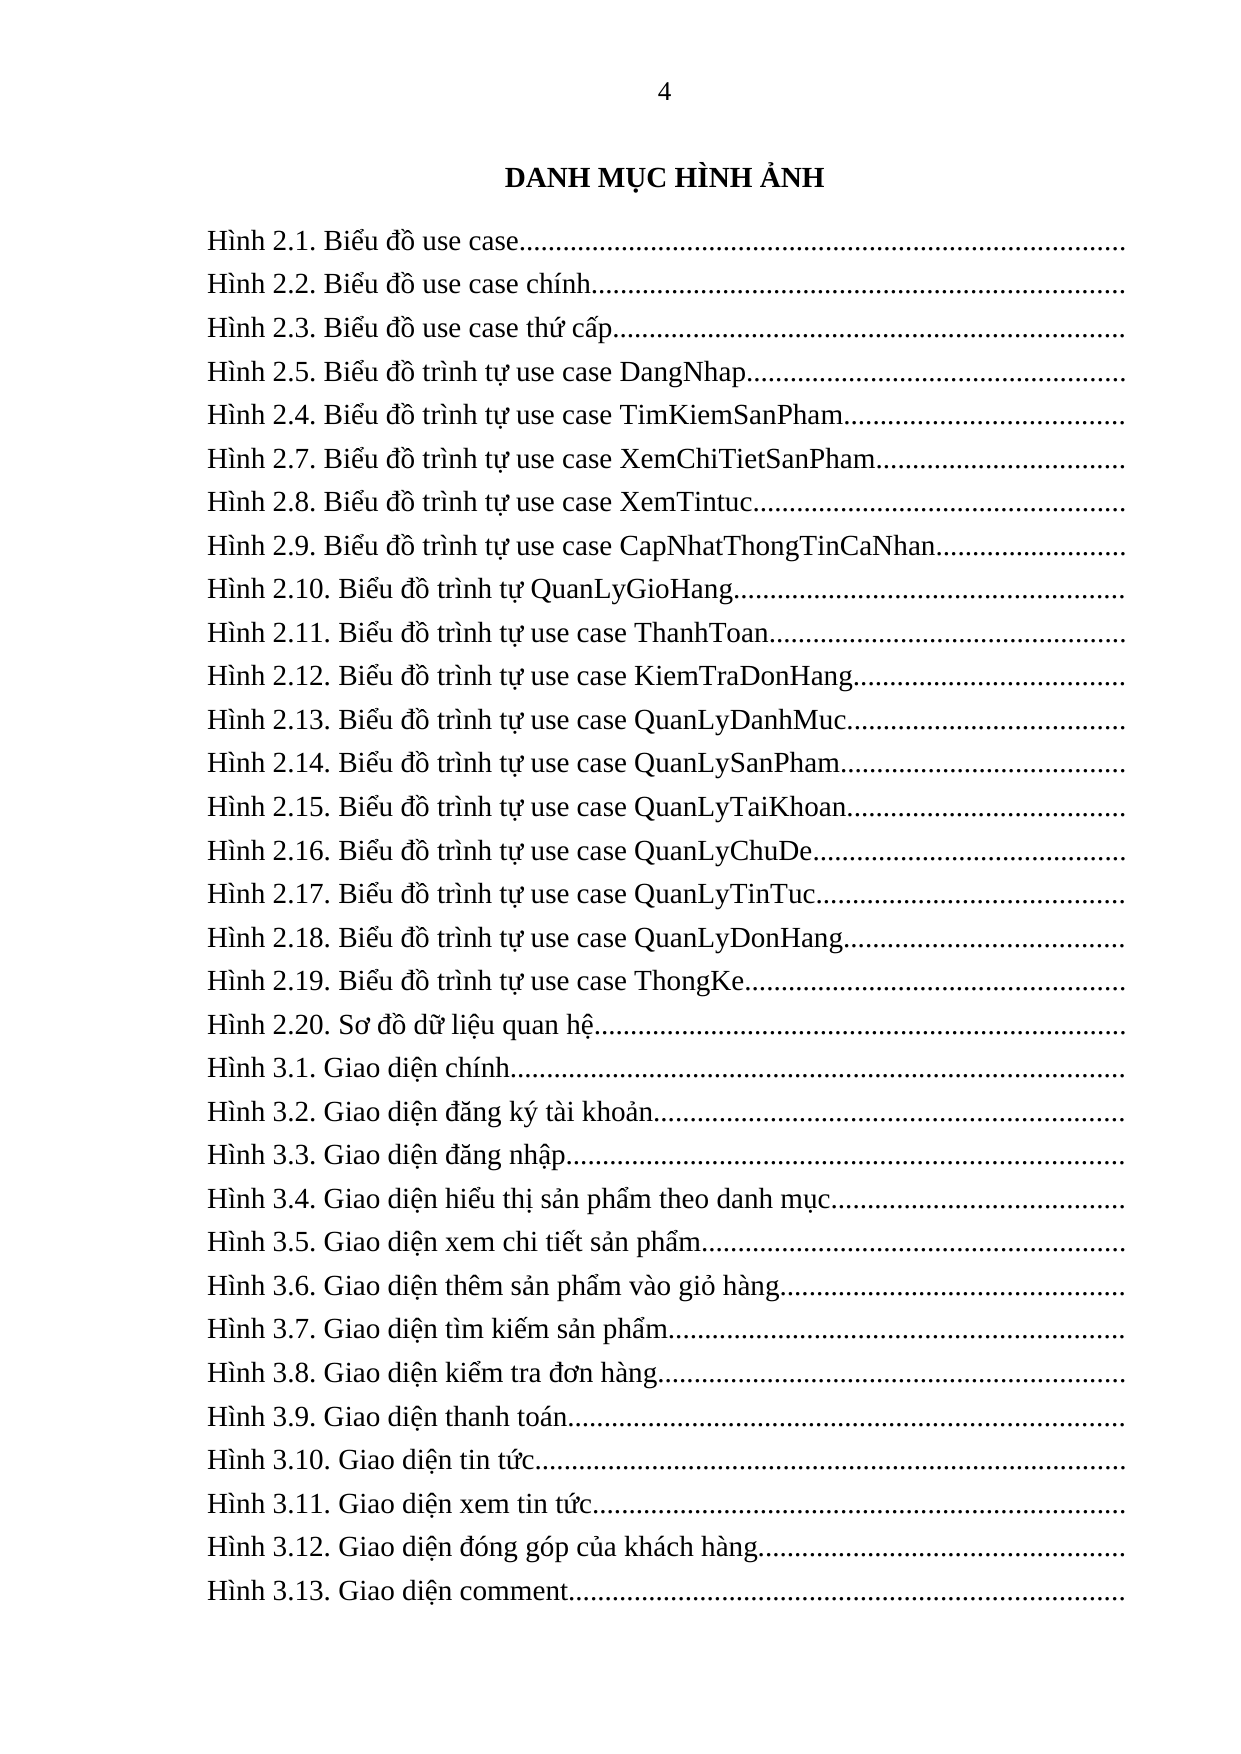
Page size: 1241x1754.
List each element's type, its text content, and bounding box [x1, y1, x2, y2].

text Hình 3.13. Giao diện comment 74 [207, 1573, 1122, 1606]
text Hình 2.19. Biểu đồ trình tự use case ThongKe 59 [207, 963, 1122, 997]
text Hình 3.4. Giao diện hiểu thị sản phẩm theo danh mục 70 [207, 1181, 1122, 1214]
text Hình 2.8. Biểu đồ trình tự use case XemTintuc 48 [207, 484, 1122, 518]
text Hình 2.16. Biểu đồ trình tự use case QuanLyChuDe 56 [207, 833, 1122, 866]
text Hình 2.10. Biểu đồ trình tự QuanLyGioHang 50 [207, 571, 1122, 605]
text Hình 2.7. Biểu đồ trình tự use case XemChiTietSanPham 47 [207, 441, 1122, 474]
text Hình 2.18. Biểu đồ trình tự use case QuanLyDonHang 58 [207, 920, 1122, 953]
text Hình 3.1. Giao diện chính 69 [207, 1050, 1122, 1084]
text Hình 3.8. Giao diện kiểm tra đơn hàng 72 [207, 1355, 1122, 1389]
text Hình 2.9. Biểu đồ trình tự use case CapNhatThongTinCaNhan 49 [207, 528, 1122, 561]
text Hình 2.11. Biểu đồ trình tự use case ThanhToan 51 [207, 615, 1122, 648]
text Hình 3.9. Giao diện thanh toán 72 [207, 1399, 1122, 1432]
text Hình 2.4. Biểu đồ trình tự use case TimKiemSanPham 46 [207, 397, 1122, 431]
text Hình 2.20. Sơ đồ dữ liệu quan hệ 60 [207, 1007, 1122, 1040]
text DANH MỤC HÌNH ẢNH [207, 160, 1122, 194]
text Hình 3.2. Giao diện đăng ký tài khoản 69 [207, 1094, 1122, 1127]
text Hình 2.15. Biểu đồ trình tự use case QuanLyTaiKhoan 55 [207, 789, 1122, 823]
text Hình 3.3. Giao diện đăng nhập 70 [207, 1137, 1122, 1171]
text Hình 2.3. Biểu đồ use case thứ cấp 19 [207, 310, 1122, 344]
text Hình 3.10. Giao diện tin tức 73 [207, 1442, 1122, 1476]
text Hình 3.11. Giao diện xem tin tức 73 [207, 1486, 1122, 1519]
text Hình 2.13. Biểu đồ trình tự use case QuanLyDanhMuc 53 [207, 702, 1122, 736]
text Hình 3.7. Giao diện tìm kiếm sản phẩm 72 [207, 1312, 1122, 1345]
text Hình 2.17. Biểu đồ trình tự use case QuanLyTinTuc 57 [207, 876, 1122, 910]
text Hình 2.12. Biểu đồ trình tự use case KiemTraDonHang 52 [207, 658, 1122, 692]
text Hình 3.6. Giao diện thêm sản phẩm vào giỏ hàng 71 [207, 1268, 1122, 1302]
text Hình 3.5. Giao diện xem chi tiết sản phẩm 71 [207, 1224, 1122, 1258]
text Hình 3.12. Giao diện đóng góp của khách hàng 74 [207, 1529, 1122, 1563]
text Hình 2.5. Biểu đồ trình tự use case DangNhap 45 [207, 354, 1122, 387]
text Hình 2.2. Biểu đồ use case chính 18 [207, 267, 1122, 300]
text Hình 2.1. Biểu đồ use case 17 [207, 223, 1122, 257]
text Hình 2.14. Biểu đồ trình tự use case QuanLySanPham 54 [207, 746, 1122, 779]
